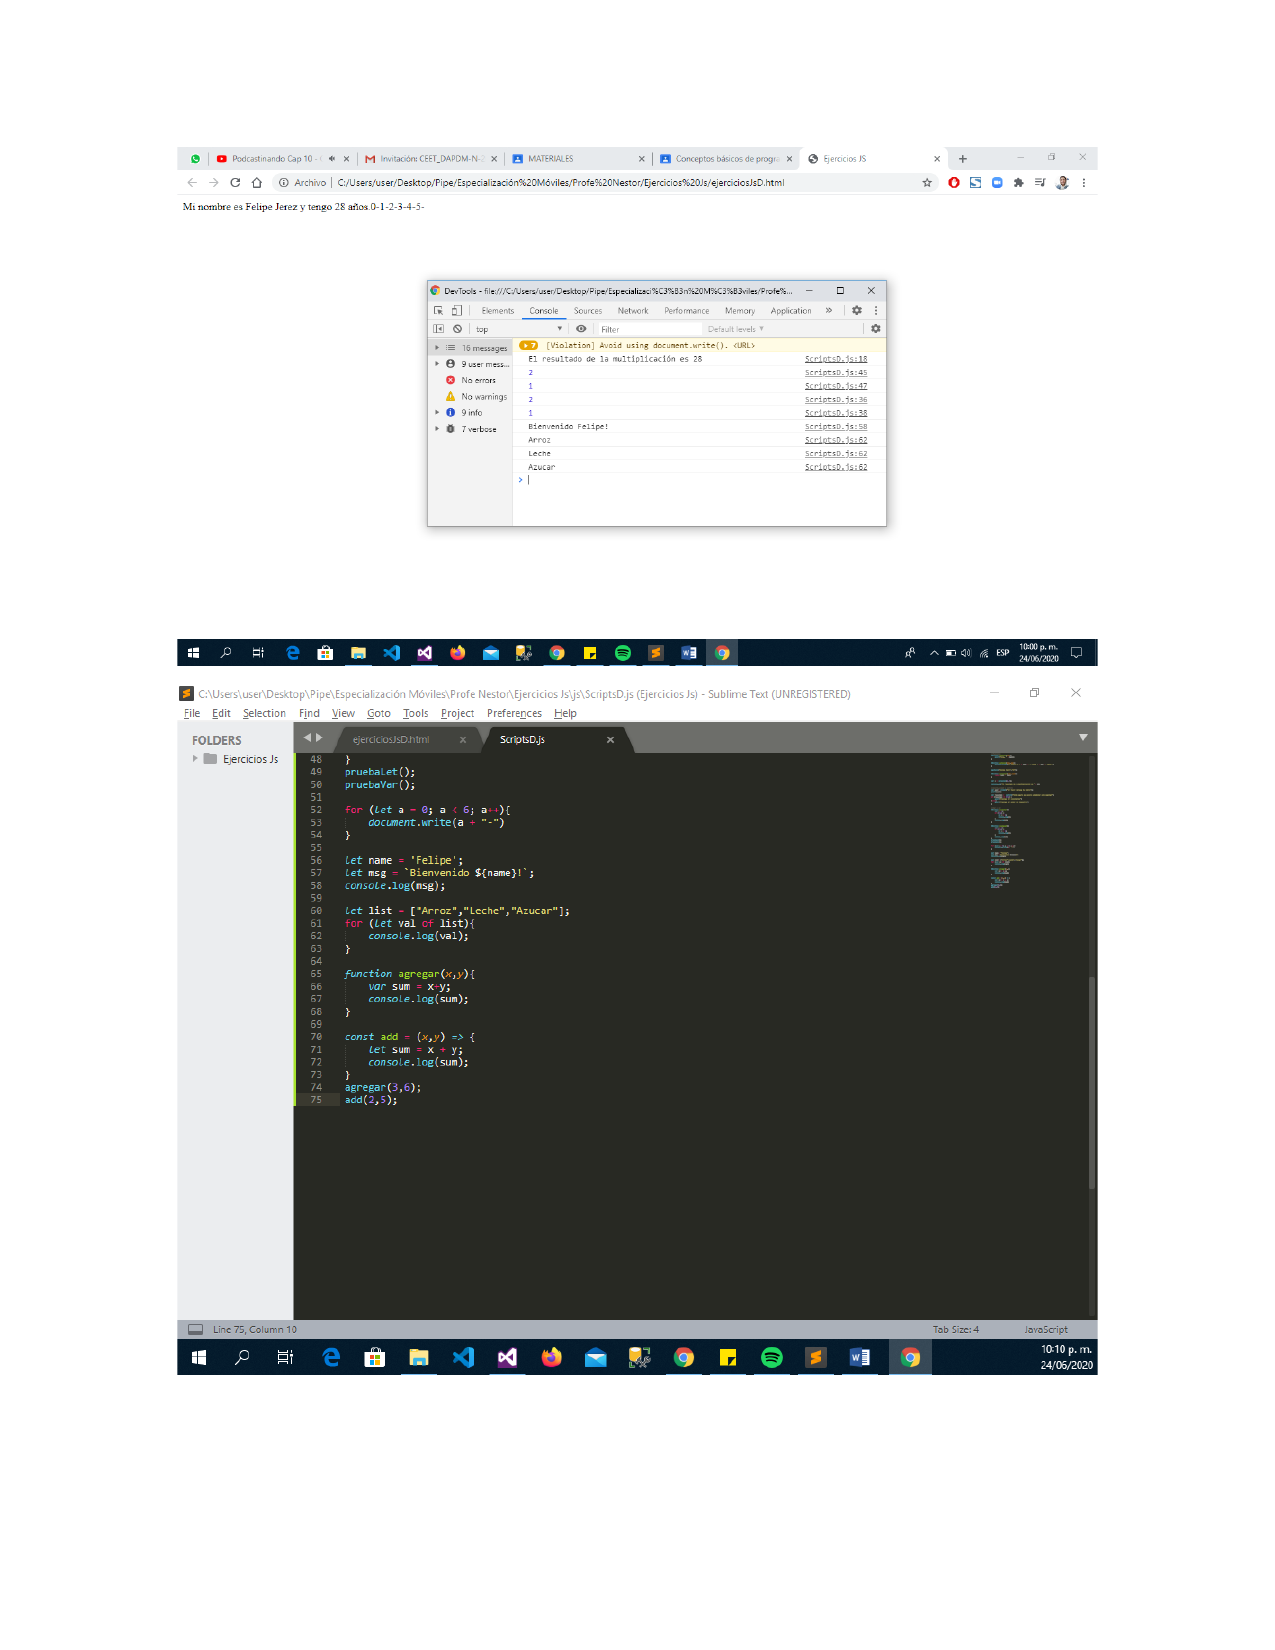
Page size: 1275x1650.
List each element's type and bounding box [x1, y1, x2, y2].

picture [177, 147, 1098, 666]
picture [177, 684, 1098, 1375]
